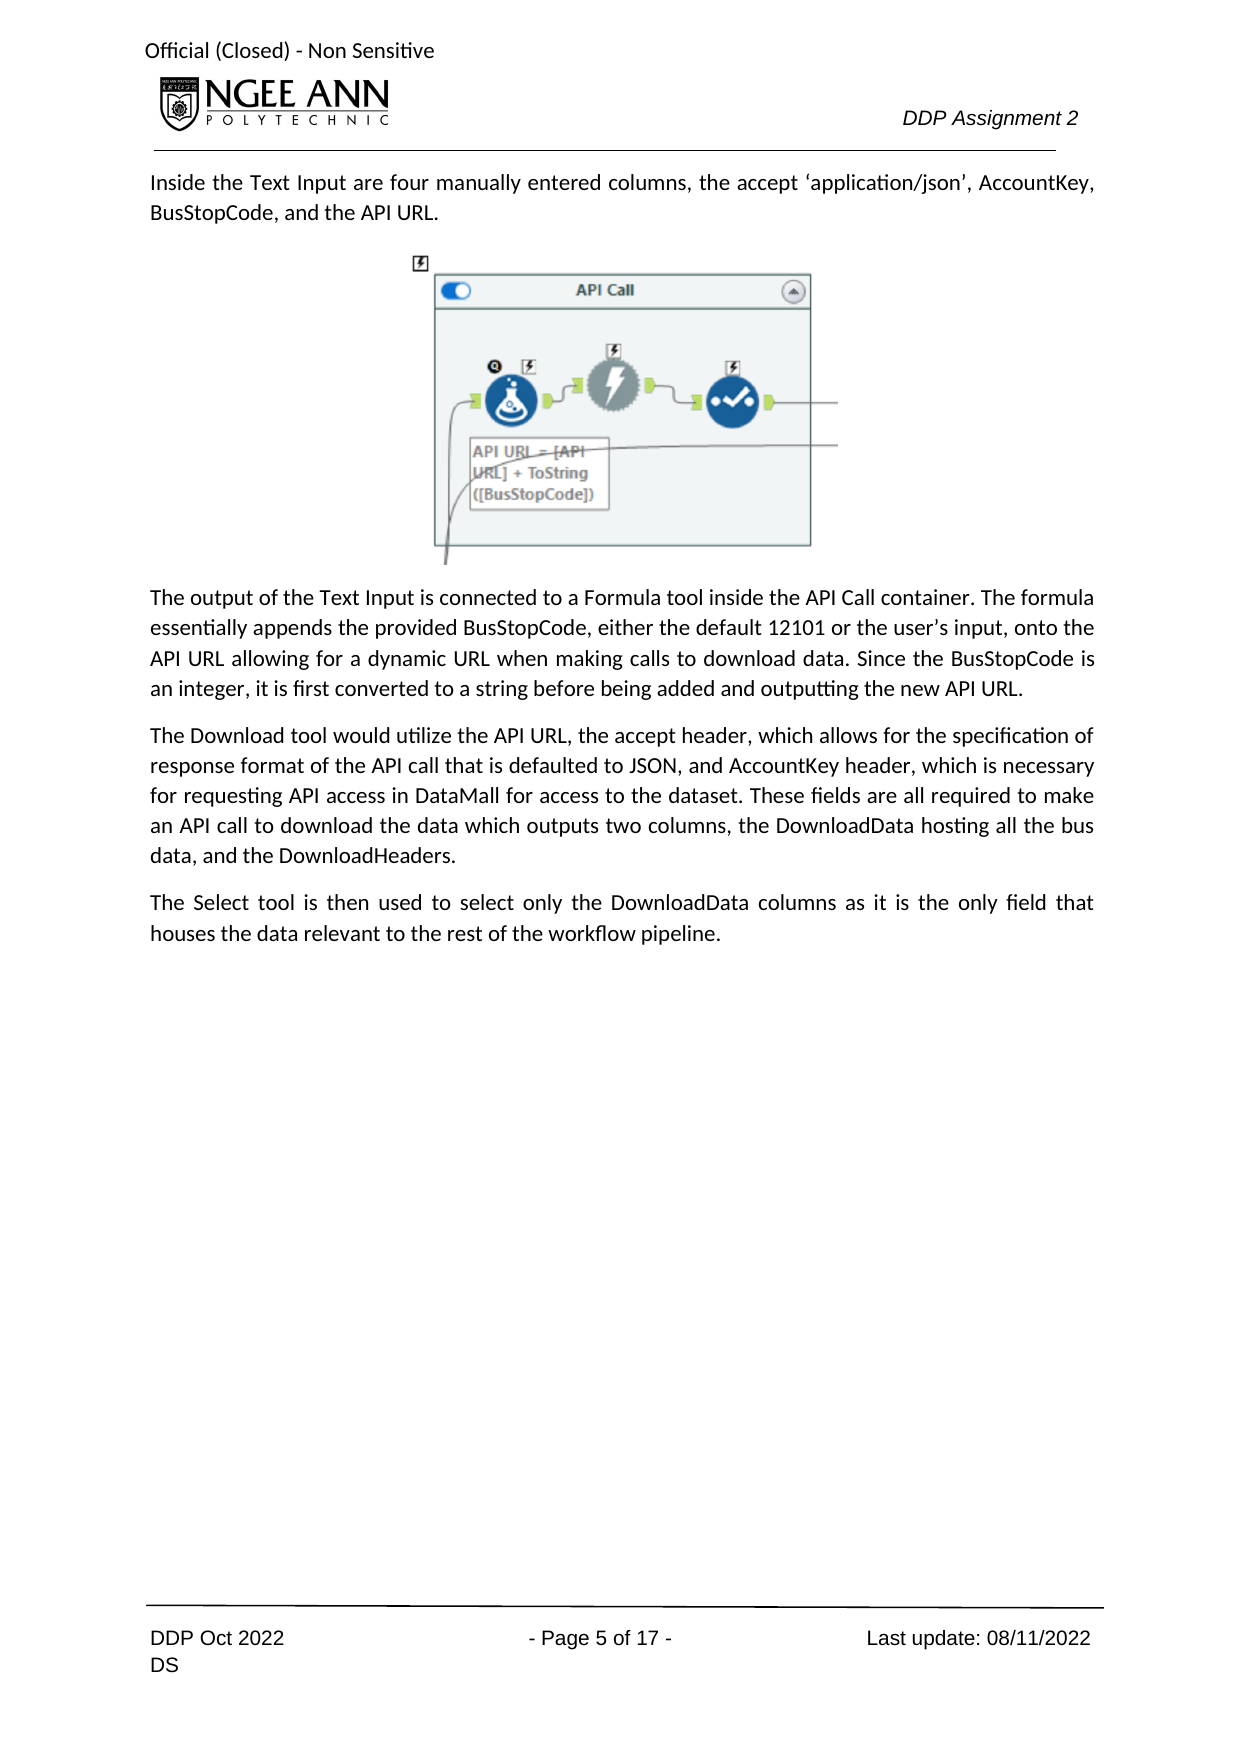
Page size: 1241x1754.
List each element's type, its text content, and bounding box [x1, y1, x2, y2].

text Inside the Text Input are four manually entered columns, the accept ‘application/json’, AccountKey, BusStopCode, and the API URL. [150, 168, 1097, 226]
text The output of the Text Input is connected to a Formula tool inside the API Call container. The formula essentially appends the provided BusStopCode, either the default 12101 or the user’s input, onto the API URL allowing for a dynamic URL when making calls to download data. Since the BusStopCode is an integer, it is first converted to a string before being added and outputting the new API URL. [150, 583, 1097, 702]
text The Download tool would utilize the API URL, the accept header, which allows for the specification of response format of the API call that is defaulted to JSON, and AccountKey header, which is necessary for requesting API access in DataMall for access to the dataset. These fields are all required to make an API call to download the data which outputs two columns, the DownloadData hosting all the bus data, and the DownloadHeaders. [150, 721, 1097, 869]
text The Select tool is then used to select only the DownloadData columns as it is the only field that houses the data relevant to the rest of the workflow pipeline. [150, 888, 1097, 947]
picture [408, 245, 838, 565]
picture [150, 74, 394, 133]
